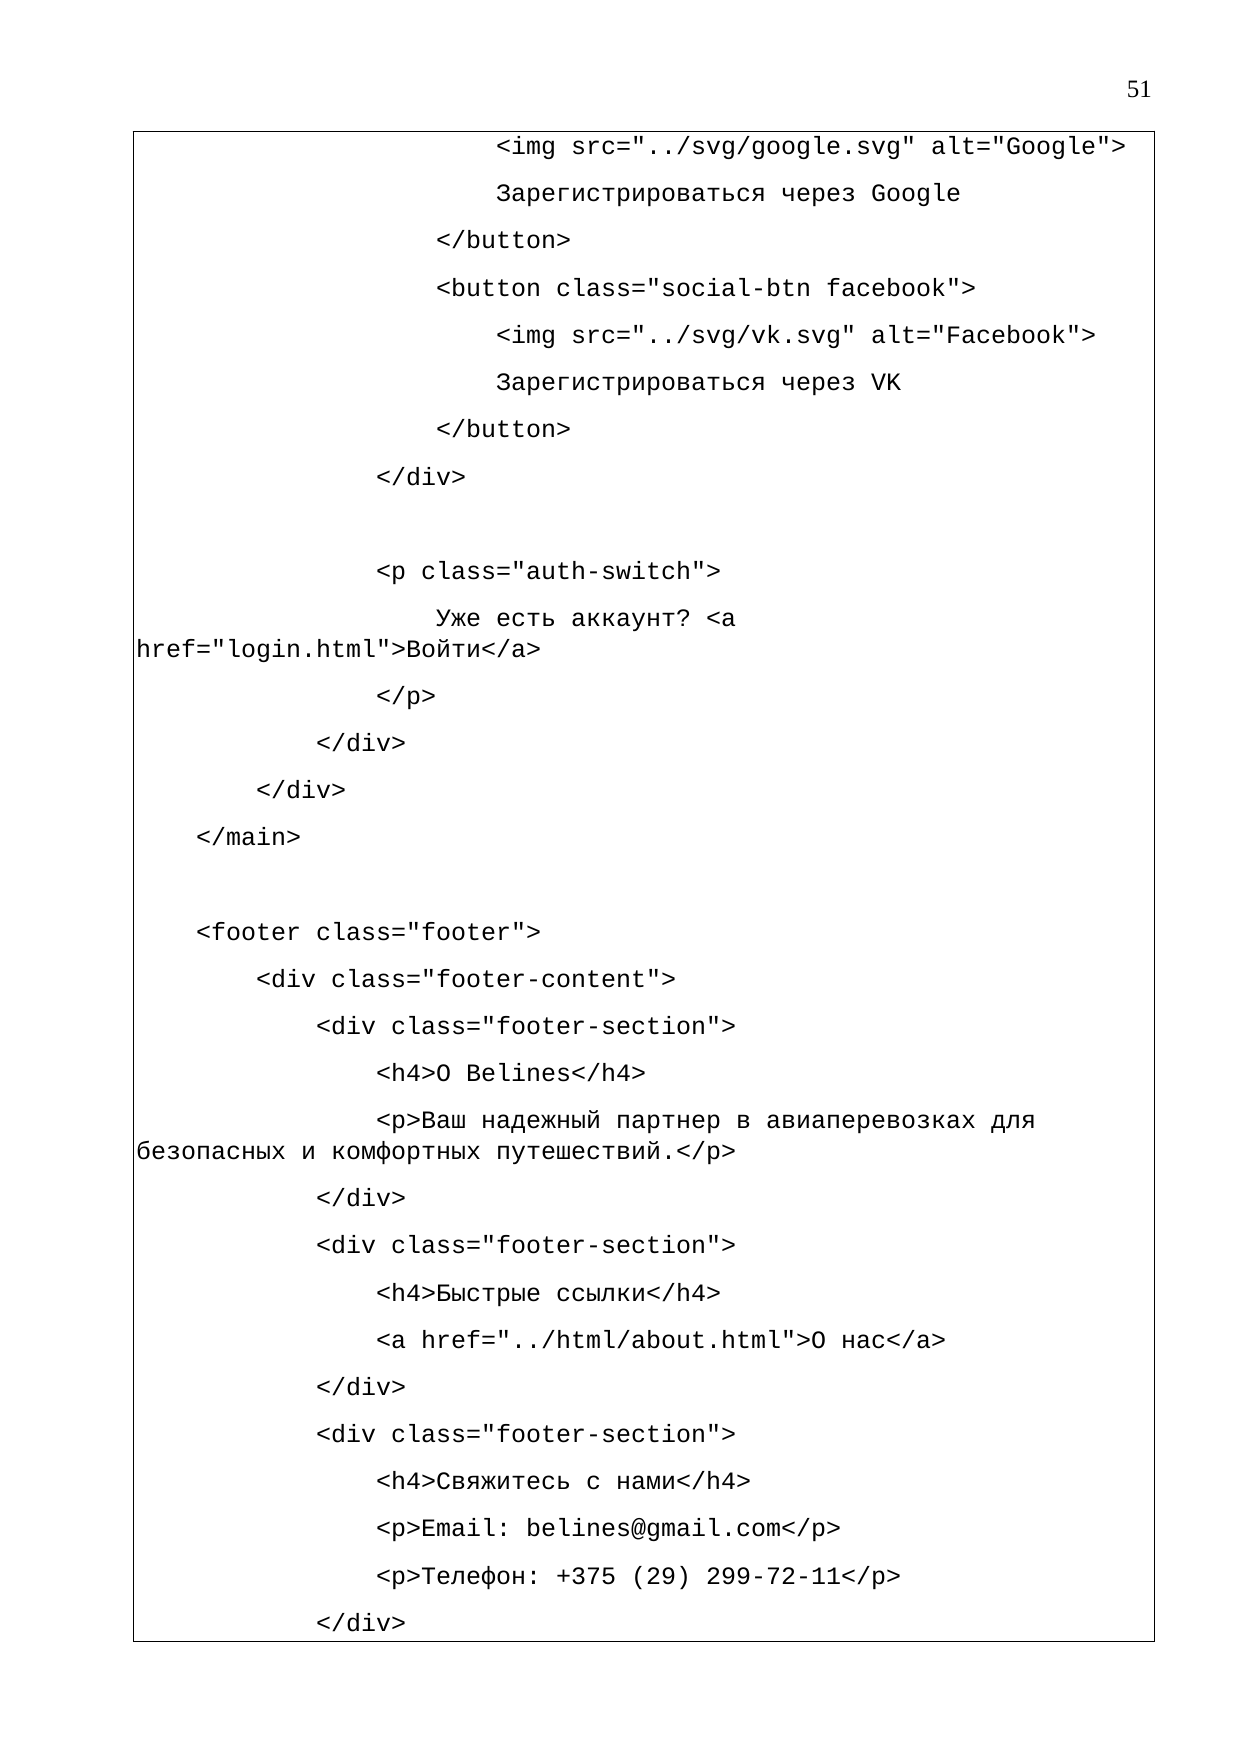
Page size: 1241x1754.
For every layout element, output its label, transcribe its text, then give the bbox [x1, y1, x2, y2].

text <div class="footer-section"> [134, 1230, 1154, 1261]
text </div> [134, 1371, 1154, 1403]
text </button> [134, 225, 1154, 256]
text Зарегистрироваться через Google [134, 178, 1154, 209]
text <div class="footer-content"> [134, 963, 1154, 995]
text </main> [134, 822, 1154, 853]
text <img src="../svg/vk.svg" alt="Facebook"> [134, 319, 1154, 351]
text <h4>Быстрые ссылки</h4> [134, 1277, 1154, 1308]
text </p> [134, 680, 1154, 712]
text <div class="footer-section"> [134, 1418, 1154, 1450]
text <footer class="footer"> [134, 916, 1154, 948]
text Уже есть аккаунт? <a href="login.html">Войти</a> [134, 602, 1154, 664]
text <p>Телефон: +375 (29) 299-72-11</p> [134, 1560, 1154, 1592]
text <button class="social-btn facebook"> [134, 272, 1154, 304]
text <div class="footer-section"> [134, 1011, 1154, 1042]
text </div> [134, 774, 1154, 806]
text <p>Ваш надежный партнер в авиаперевозках для безопасных и комфортных путешествий.</p> [134, 1105, 1154, 1167]
text <h4>О Belines</h4> [134, 1058, 1154, 1089]
text <h4>Свяжитесь с нами</h4> [134, 1466, 1154, 1497]
text </div> [134, 461, 1154, 492]
text </button> [134, 414, 1154, 445]
text Зарегистрироваться через VK [134, 367, 1154, 398]
text <p>Email: belines@gmail.com</p> [134, 1513, 1154, 1544]
text </div> [134, 727, 1154, 759]
text </div> [134, 1607, 1154, 1641]
text <a href="../html/about.html">О нас</a> [134, 1324, 1154, 1356]
text <p class="auth-switch"> [134, 555, 1154, 587]
text </div> [134, 1183, 1154, 1214]
text <img src="../svg/google.svg" alt="Google"> [134, 132, 1154, 162]
